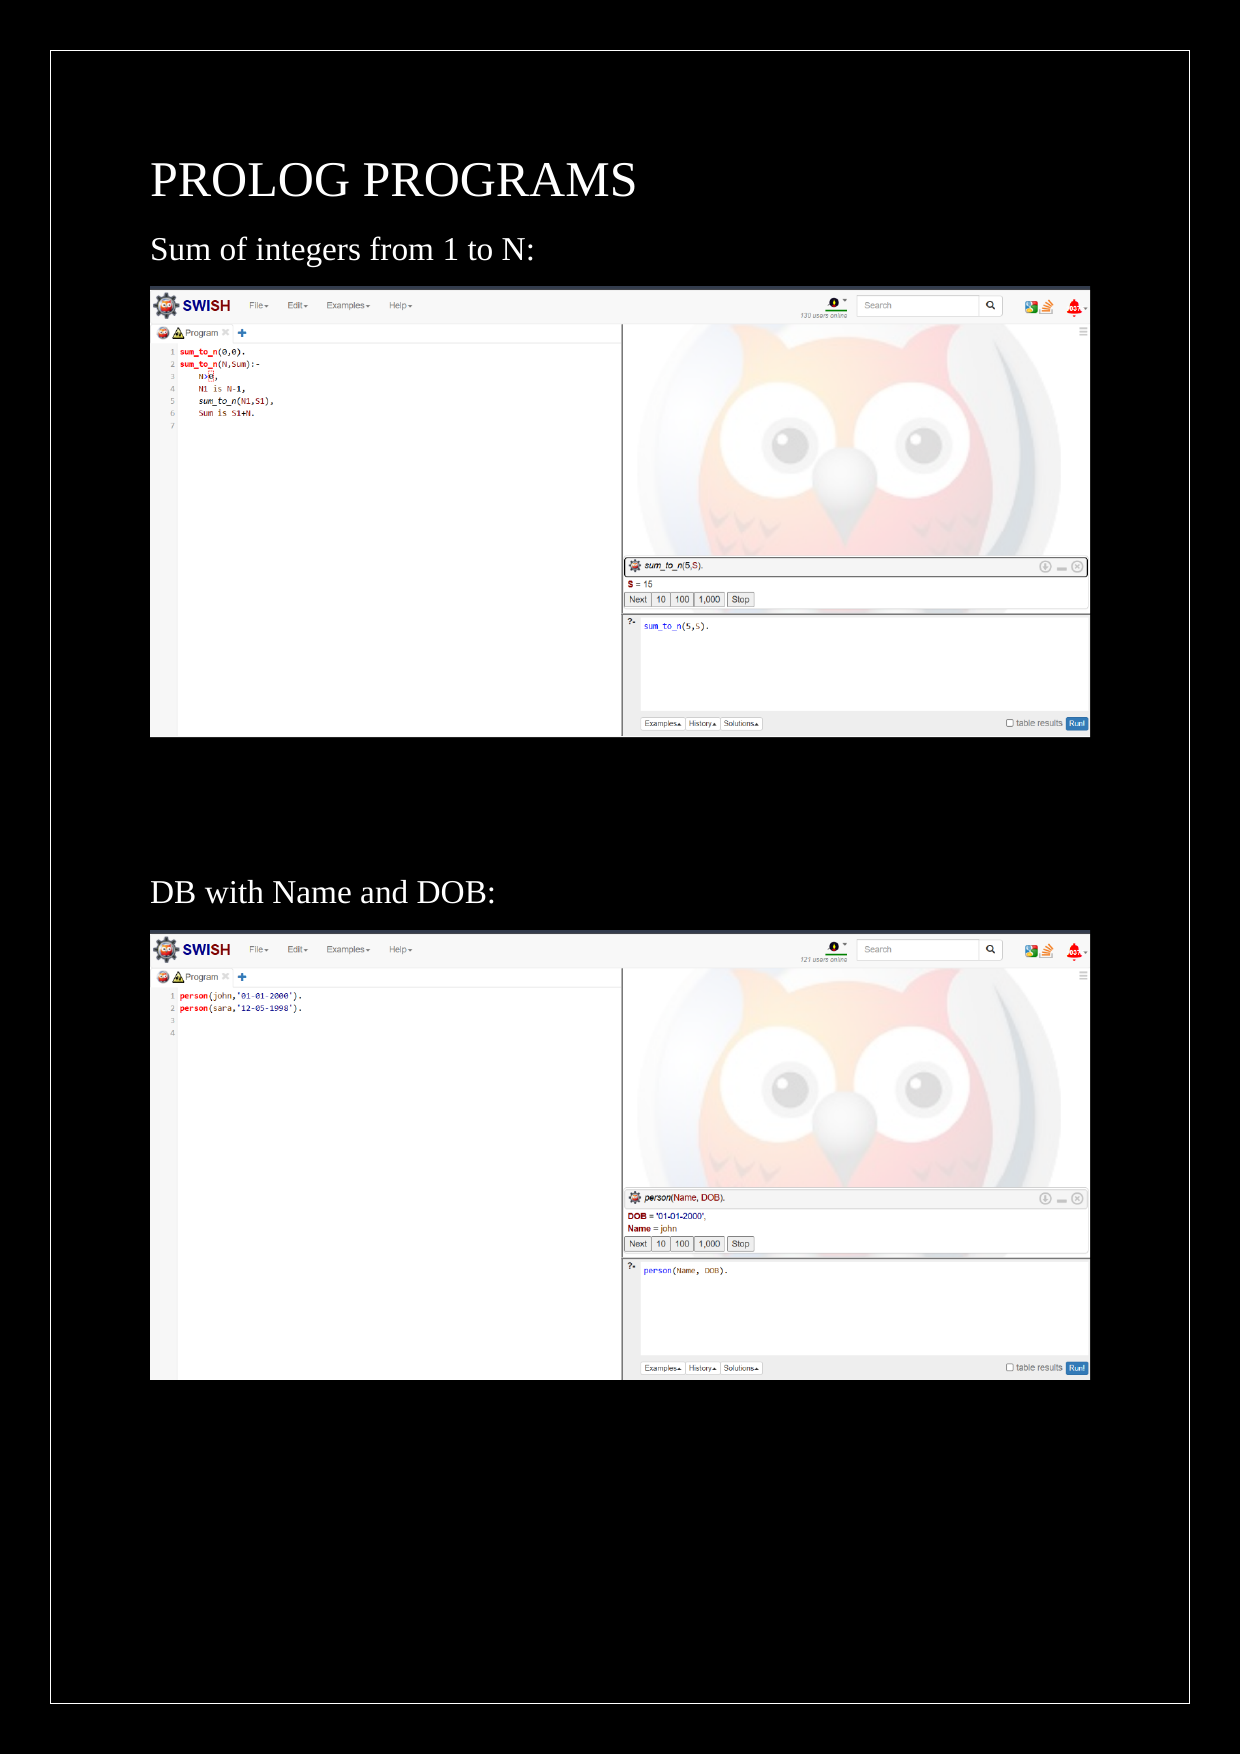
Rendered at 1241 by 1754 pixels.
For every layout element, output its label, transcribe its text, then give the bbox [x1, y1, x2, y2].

text Sum of integers from 1 to N: [150, 229, 1090, 267]
text PROLOG PROGRAMS [150, 150, 1090, 207]
text DB with Name and DOB: [150, 873, 1090, 911]
picture [150, 930, 1091, 1380]
picture [150, 286, 1091, 738]
